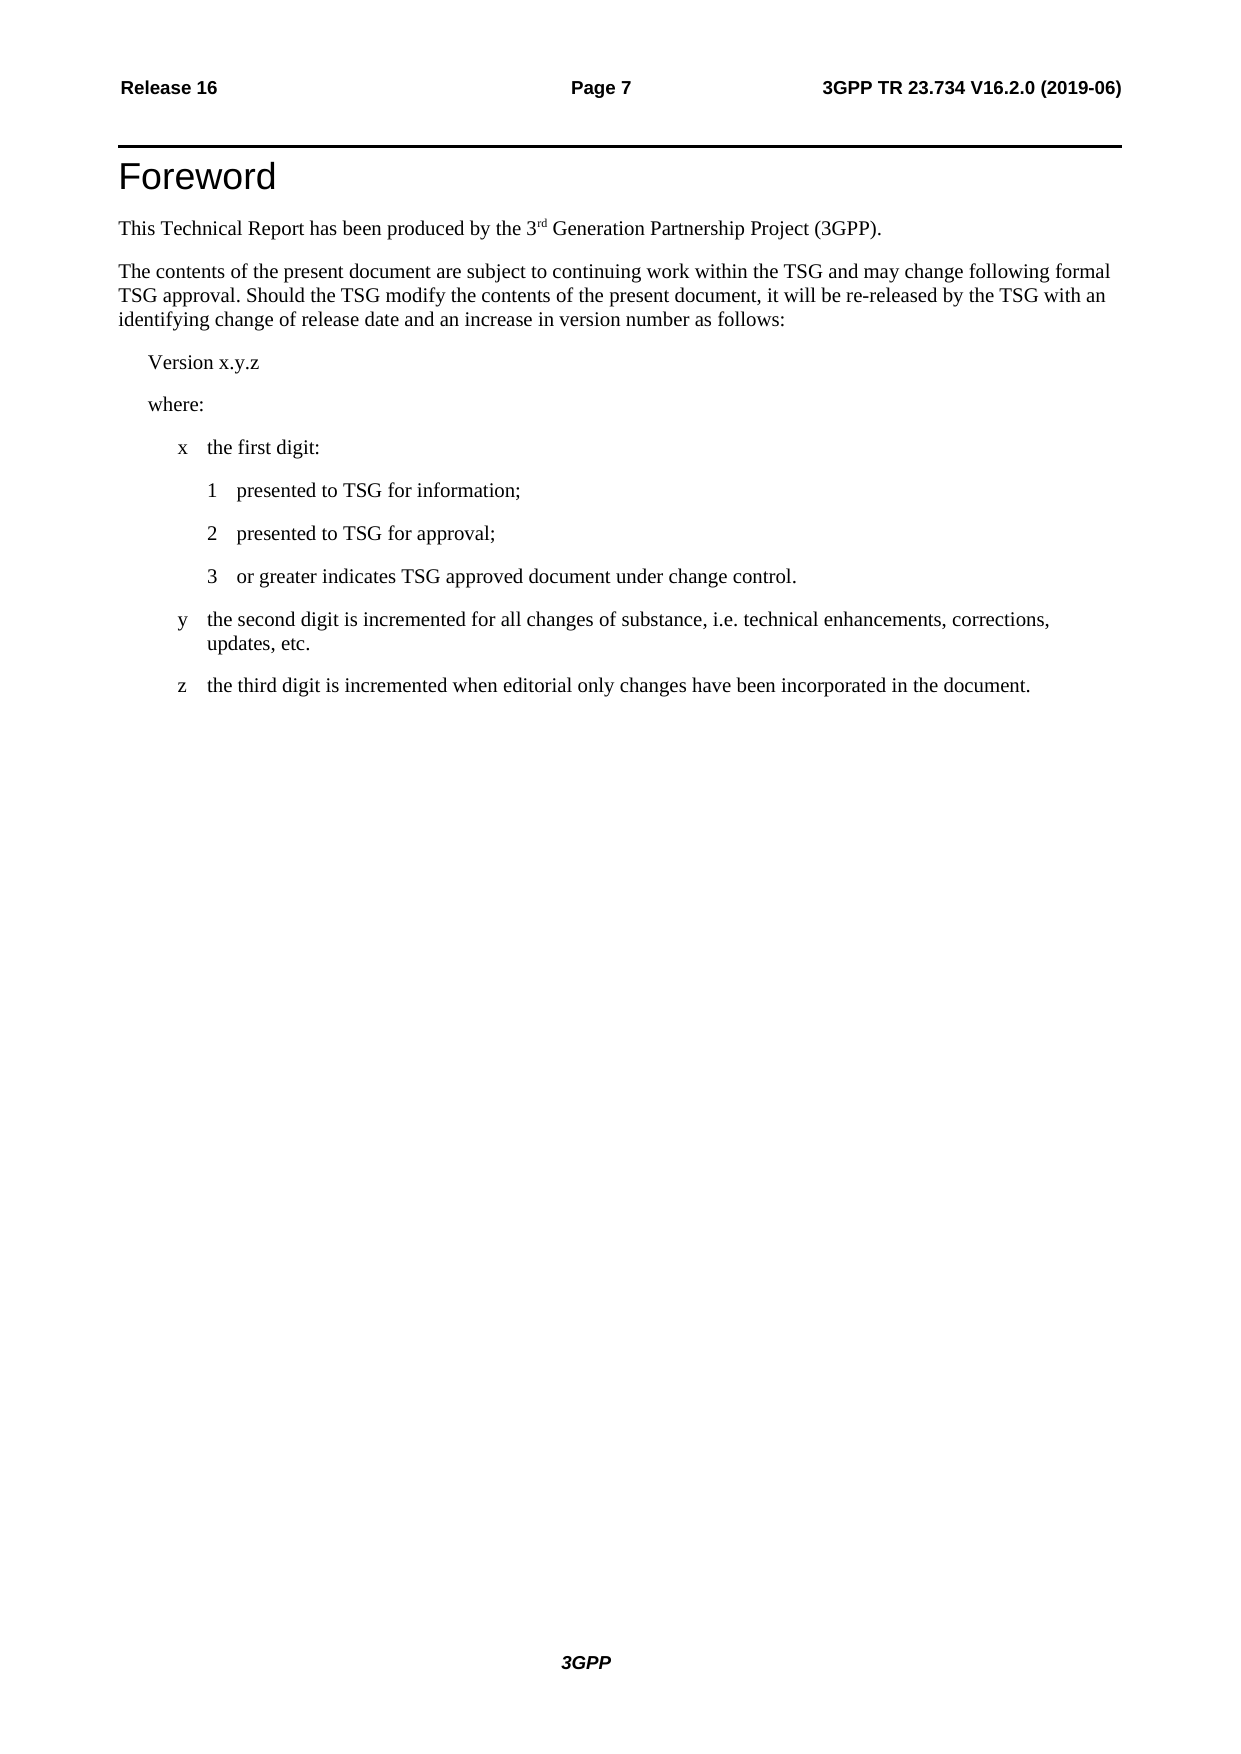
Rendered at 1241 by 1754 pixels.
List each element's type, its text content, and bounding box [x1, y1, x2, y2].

text Version x.y.z [148, 349, 1122, 374]
subtitle Foreword [118, 148, 1122, 197]
text This Technical Report has been produced by the 3rd Generation Partnership Project (3GPP). [118, 216, 1122, 240]
text where: [148, 392, 1122, 416]
text 3 or greater indicates TSG approved document under change control. [207, 564, 1122, 588]
text The contents of the present document are subject to continuing work within the TSG and may change following formal TSG approval. Should the TSG modify the contents of the present document, it will be re-released by the TSG with an identifying change of release date and an increase in version number as follows: [118, 259, 1122, 331]
text 1 presented to TSG for information; [207, 478, 1122, 502]
text 2 presented to TSG for approval; [207, 521, 1122, 545]
text x the first digit: [177, 435, 1122, 459]
text z the third digit is incremented when editorial only changes have been incorporated in the document. [177, 673, 1122, 697]
text y the second digit is incremented for all changes of substance, i.e. technical enhancements, corrections, updates, etc. [177, 606, 1122, 654]
